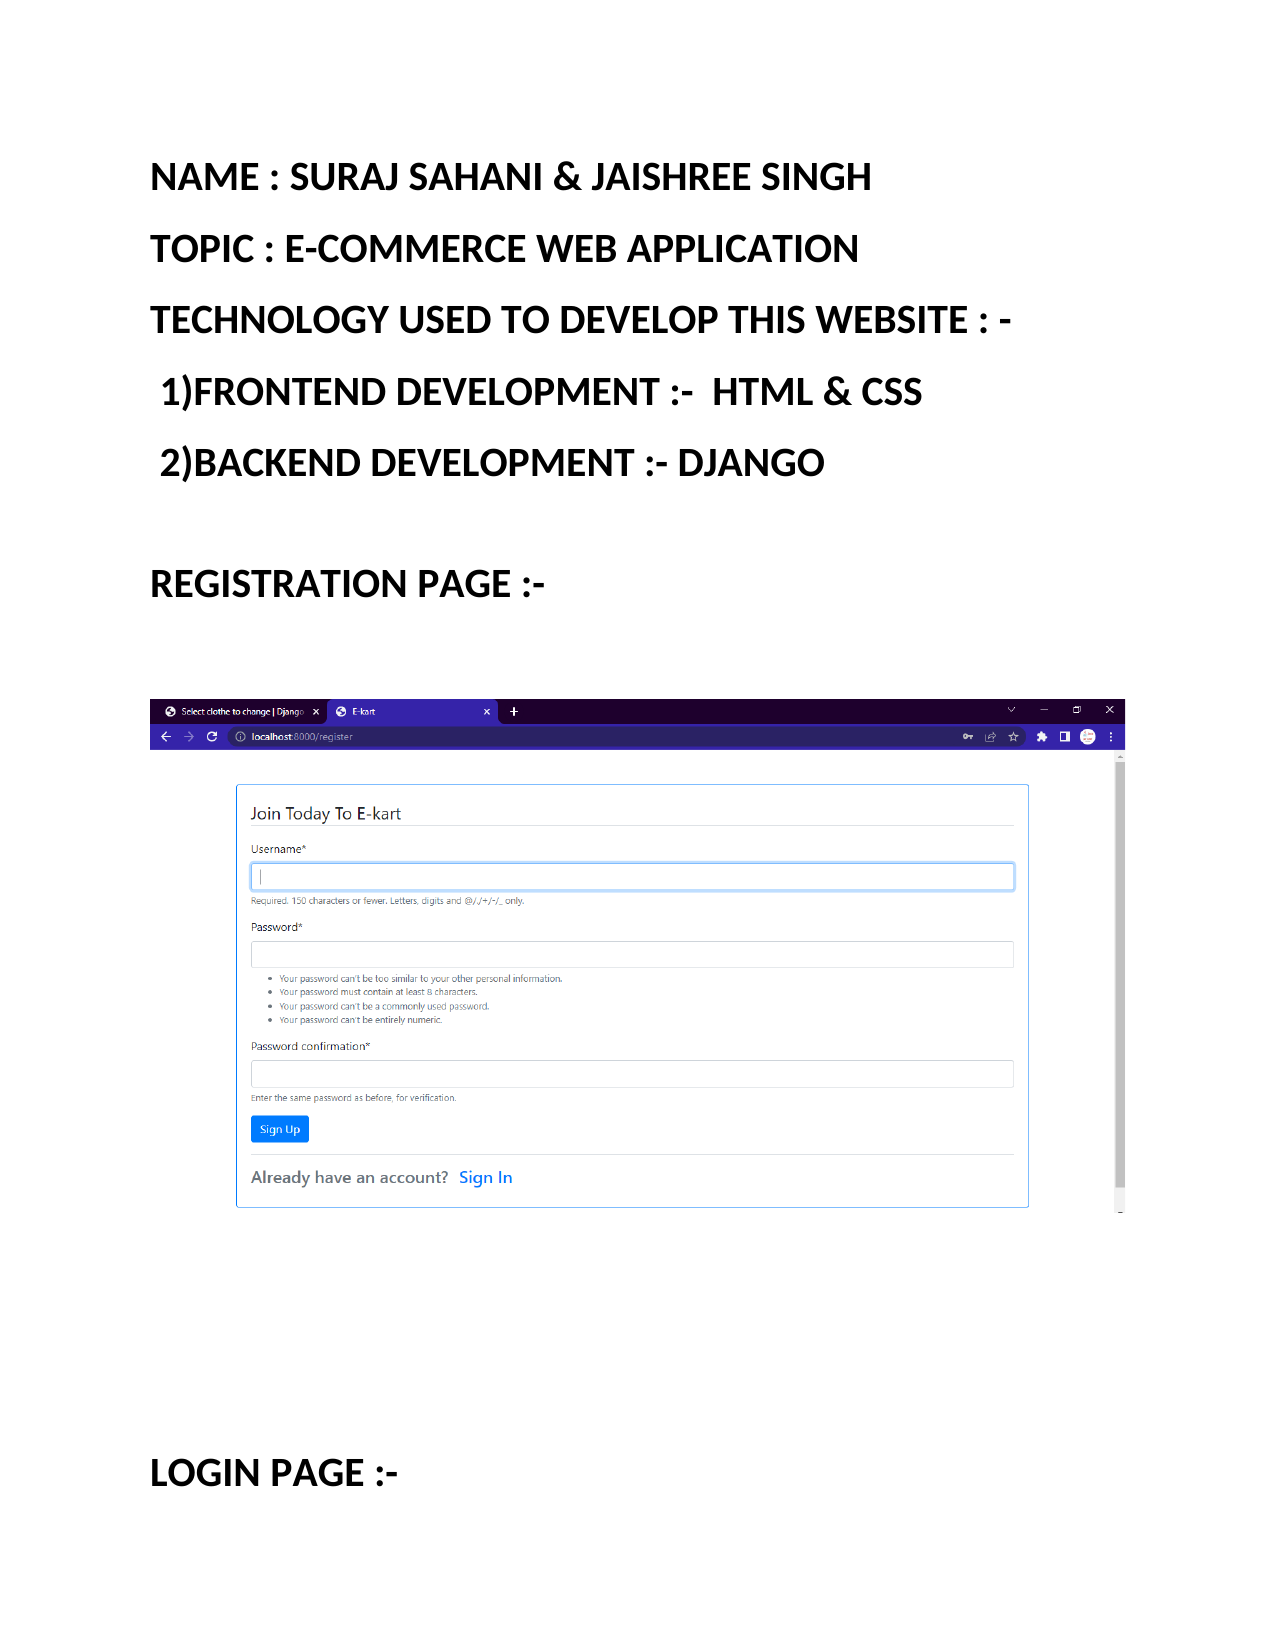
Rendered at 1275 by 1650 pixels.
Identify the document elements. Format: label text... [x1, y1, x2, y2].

text REGISTRATION PAGE :- [150, 557, 1125, 607]
text 1)FRONTEND DEVELOPMENT :- HTML & CSS [150, 365, 1125, 416]
text NAME : SURAJ SAHANI & JAISHREE SINGH [150, 150, 1125, 201]
picture [150, 699, 1125, 1213]
text TOPIC : E-COMMERCE WEB APPLICATION [150, 222, 1125, 272]
text TECHNOLOGY USED TO DEVELOP THIS WEBSITE : - [150, 293, 1125, 344]
text LOGIN PAGE :- [150, 1446, 1125, 1497]
text 2)BACKEND DEVELOPMENT :- DJANGO [150, 436, 1125, 487]
